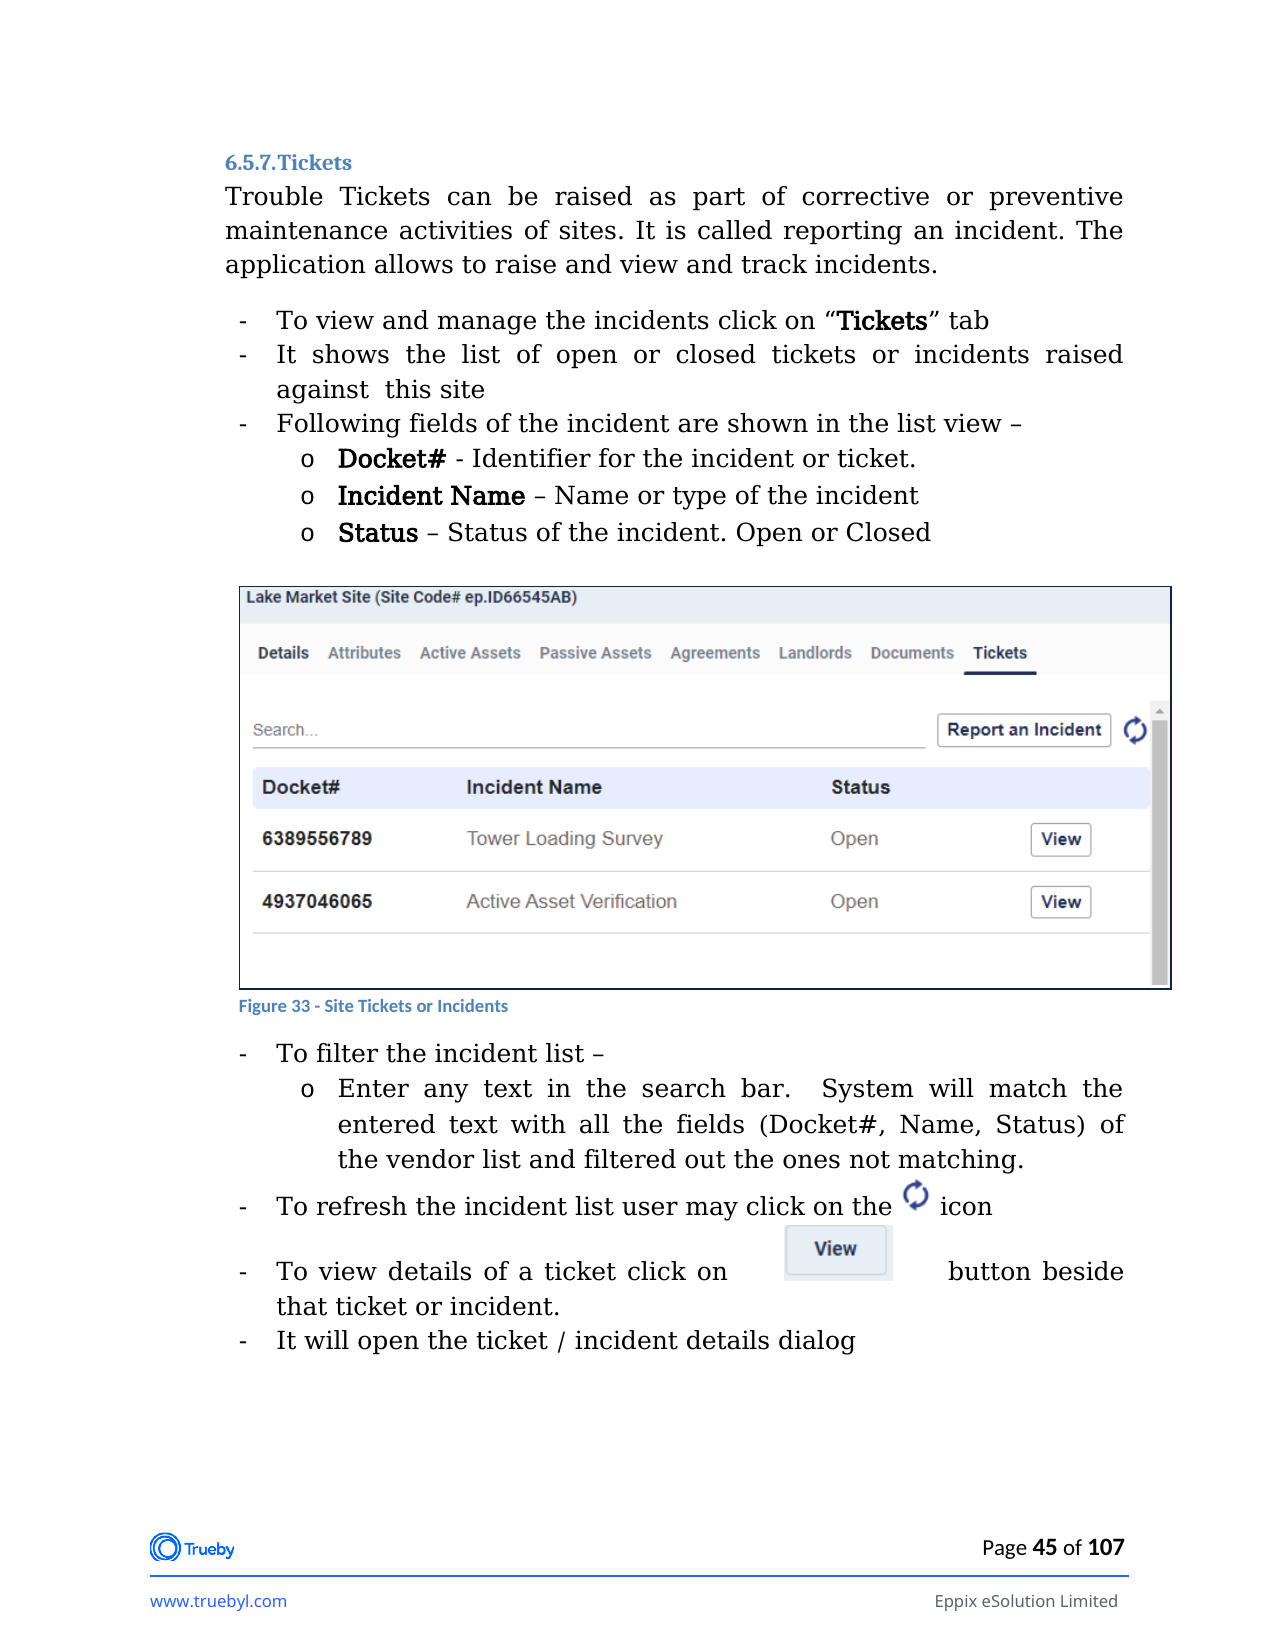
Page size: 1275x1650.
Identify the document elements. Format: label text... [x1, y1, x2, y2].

picture [783, 1225, 894, 1281]
text Figure 33 - Site Tickets or Incidents [164, 994, 1125, 1017]
list Following fields of the incident are shown in the list view – [239, 408, 1125, 438]
list It will open the ticket / incident details dialog [239, 1325, 1125, 1355]
list To view and manage the incidents click on “Tickets” tab [239, 304, 1125, 334]
subtitle Tickets [225, 150, 1125, 176]
list Enter any text in the search bar. System will match the entered text with all the fields (Docket#, Name, Status) of the vendor list and filtered out the ones not matching. [300, 1072, 1125, 1174]
list To view details of a ticket click on button beside that ticket or incident. [239, 1225, 1125, 1320]
text Trouble Tickets can be raised as part of corrective or preventive maintenance activities of sites. It is called reporting an incident. The application allows to raise and view and track incidents. [225, 180, 1125, 279]
list It shows the list of open or closed tickets or incidents raised against this site [239, 339, 1125, 403]
list To filter the incident list – [239, 1038, 1125, 1068]
list Incident Name – Name or type of the incident [300, 479, 1125, 512]
picture [900, 1178, 932, 1216]
picture [149, 1532, 235, 1561]
list To refresh the incident list user may click on the icon [239, 1178, 1125, 1221]
list Status – Status of the incident. Open or Closed [300, 517, 1125, 549]
list Docket# - Identifier for the incident or ticket. [300, 442, 1125, 475]
picture [240, 587, 1170, 985]
